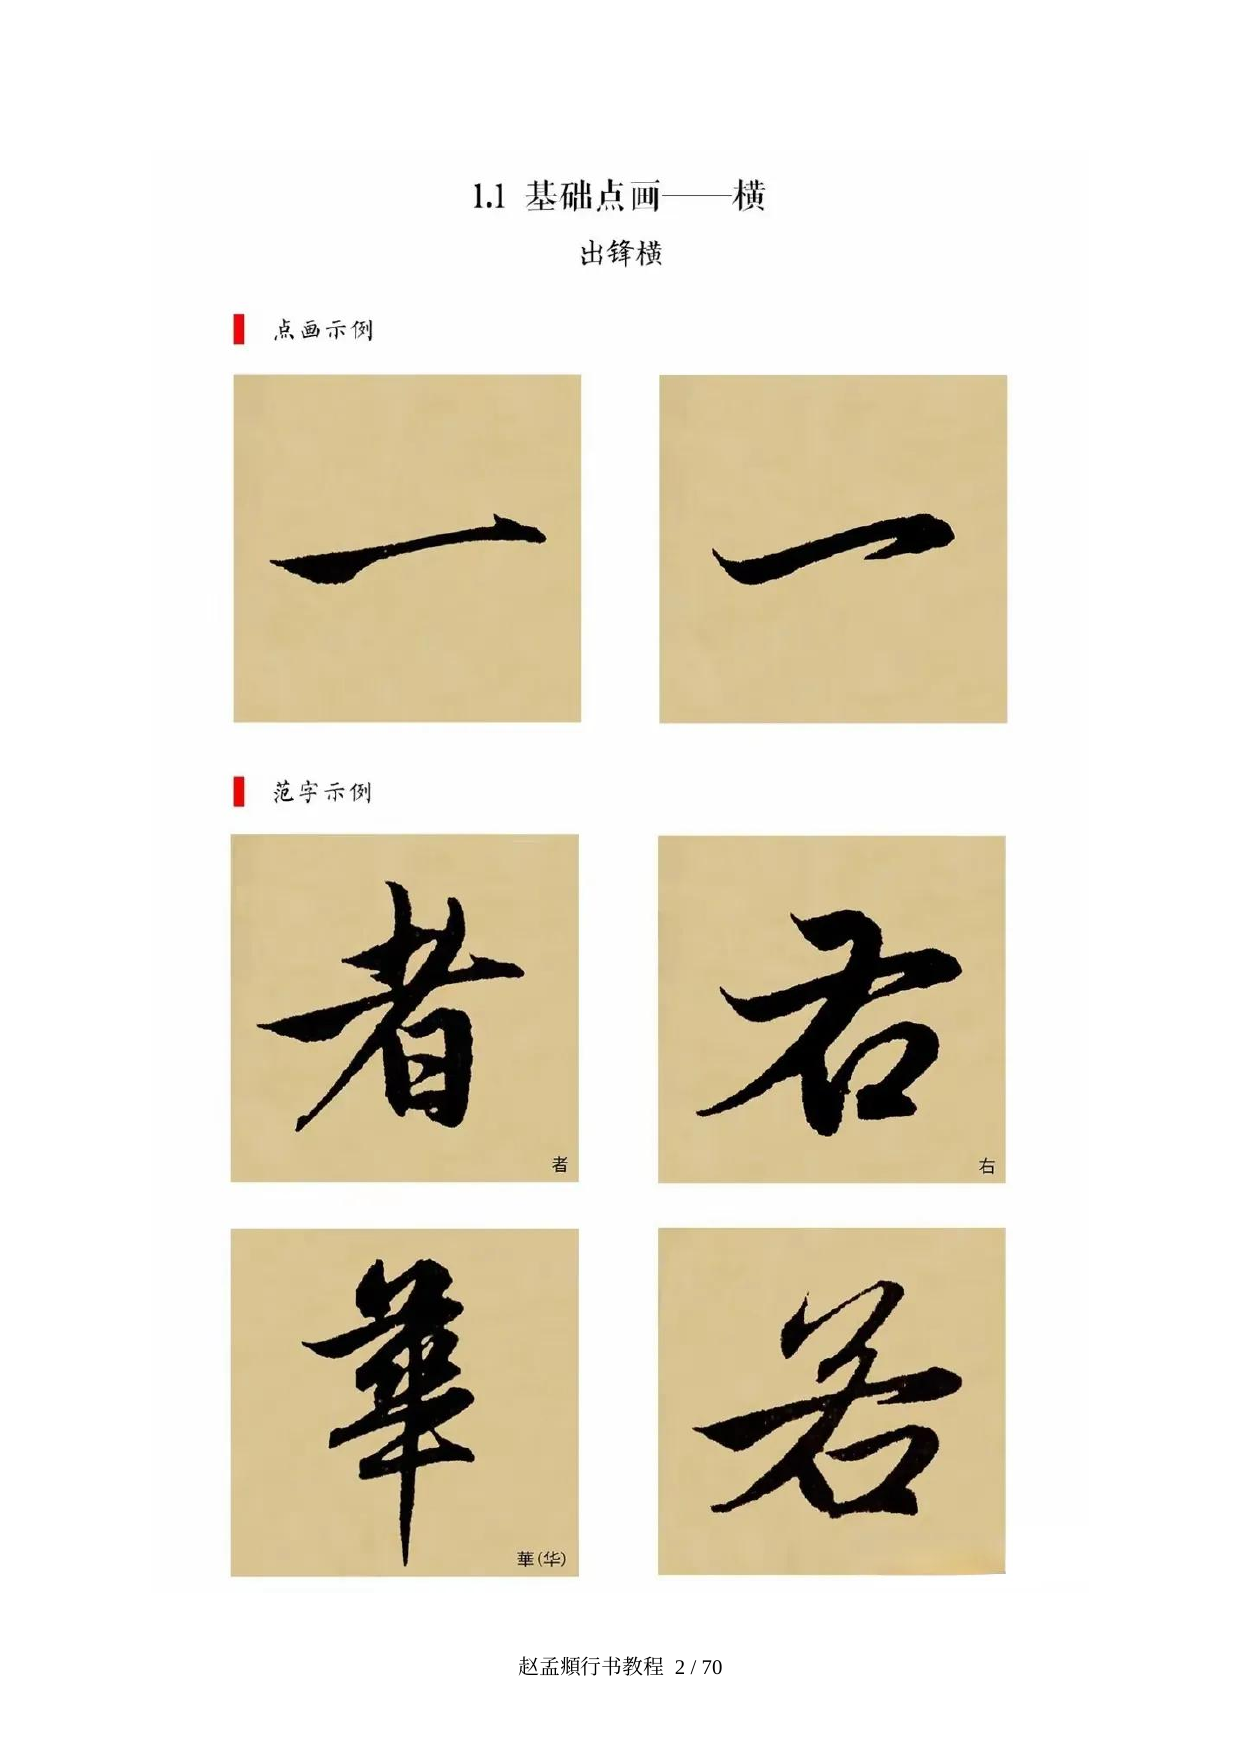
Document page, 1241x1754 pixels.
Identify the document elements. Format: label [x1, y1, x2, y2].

picture [151, 150, 1089, 1593]
